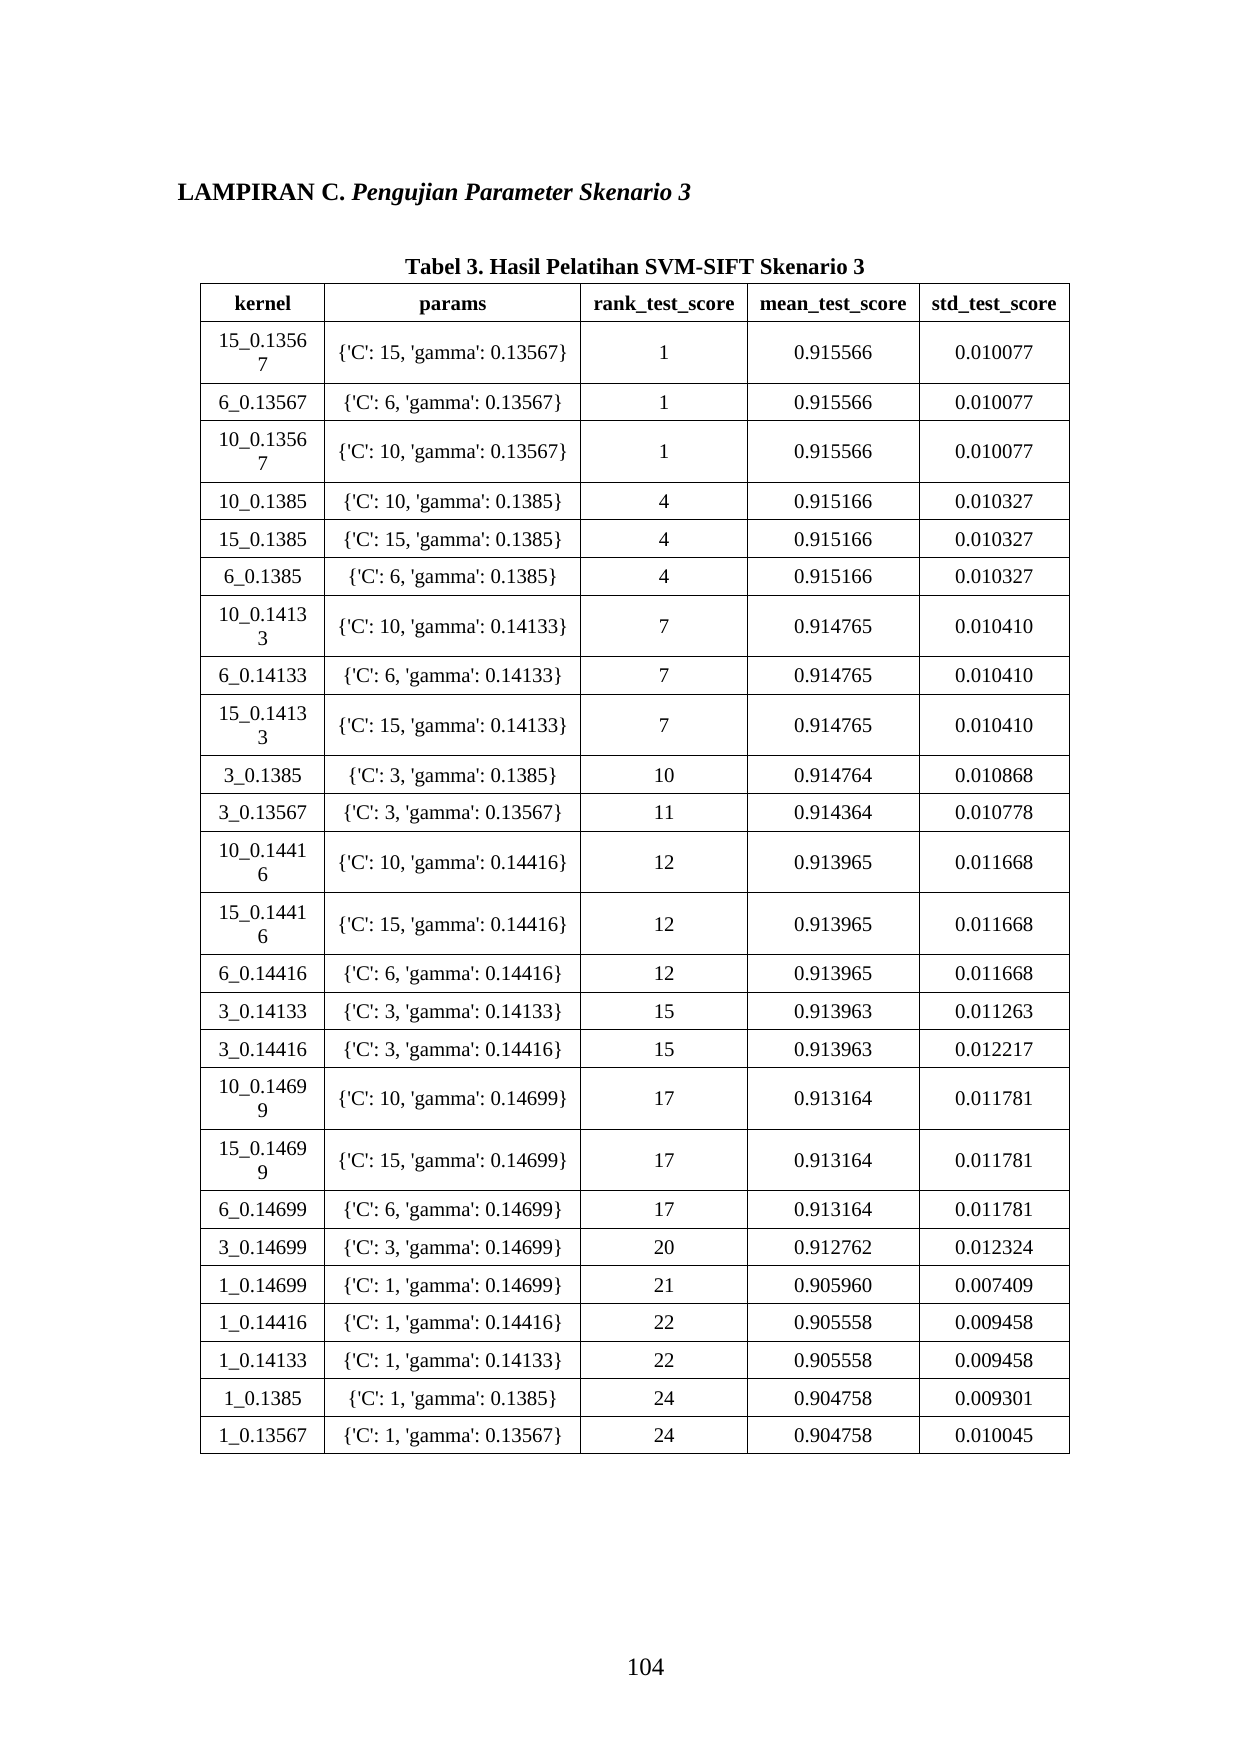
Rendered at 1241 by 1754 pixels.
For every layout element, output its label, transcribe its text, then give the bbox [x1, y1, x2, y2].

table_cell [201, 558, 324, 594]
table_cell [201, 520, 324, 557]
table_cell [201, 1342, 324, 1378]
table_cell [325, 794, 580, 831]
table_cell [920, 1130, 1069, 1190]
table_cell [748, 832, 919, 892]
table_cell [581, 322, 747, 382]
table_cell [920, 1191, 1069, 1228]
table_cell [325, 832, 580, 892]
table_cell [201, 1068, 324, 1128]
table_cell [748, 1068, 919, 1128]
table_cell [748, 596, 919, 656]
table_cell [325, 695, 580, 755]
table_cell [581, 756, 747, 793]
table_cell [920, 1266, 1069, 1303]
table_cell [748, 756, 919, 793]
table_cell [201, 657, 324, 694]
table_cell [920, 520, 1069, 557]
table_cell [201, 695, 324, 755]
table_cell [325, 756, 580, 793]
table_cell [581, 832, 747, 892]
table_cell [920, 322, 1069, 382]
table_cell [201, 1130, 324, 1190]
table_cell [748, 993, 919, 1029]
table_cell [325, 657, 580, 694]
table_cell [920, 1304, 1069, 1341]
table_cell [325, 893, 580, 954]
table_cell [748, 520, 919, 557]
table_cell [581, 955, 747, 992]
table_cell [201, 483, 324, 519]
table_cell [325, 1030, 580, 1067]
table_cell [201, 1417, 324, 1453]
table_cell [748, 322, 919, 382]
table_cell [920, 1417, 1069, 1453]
text LAMPIRAN C. Pengujian Parameter Skenario 3 [177, 177, 1092, 206]
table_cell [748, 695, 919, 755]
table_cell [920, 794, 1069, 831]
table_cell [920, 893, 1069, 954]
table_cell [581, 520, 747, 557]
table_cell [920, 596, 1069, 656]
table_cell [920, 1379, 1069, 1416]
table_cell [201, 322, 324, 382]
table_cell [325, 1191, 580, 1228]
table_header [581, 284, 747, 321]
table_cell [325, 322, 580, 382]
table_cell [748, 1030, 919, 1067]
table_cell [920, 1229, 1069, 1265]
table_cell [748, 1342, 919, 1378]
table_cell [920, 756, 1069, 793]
text Tabel 3. Hasil Pelatihan SVM-SIFT Skenario 3 [177, 253, 1092, 279]
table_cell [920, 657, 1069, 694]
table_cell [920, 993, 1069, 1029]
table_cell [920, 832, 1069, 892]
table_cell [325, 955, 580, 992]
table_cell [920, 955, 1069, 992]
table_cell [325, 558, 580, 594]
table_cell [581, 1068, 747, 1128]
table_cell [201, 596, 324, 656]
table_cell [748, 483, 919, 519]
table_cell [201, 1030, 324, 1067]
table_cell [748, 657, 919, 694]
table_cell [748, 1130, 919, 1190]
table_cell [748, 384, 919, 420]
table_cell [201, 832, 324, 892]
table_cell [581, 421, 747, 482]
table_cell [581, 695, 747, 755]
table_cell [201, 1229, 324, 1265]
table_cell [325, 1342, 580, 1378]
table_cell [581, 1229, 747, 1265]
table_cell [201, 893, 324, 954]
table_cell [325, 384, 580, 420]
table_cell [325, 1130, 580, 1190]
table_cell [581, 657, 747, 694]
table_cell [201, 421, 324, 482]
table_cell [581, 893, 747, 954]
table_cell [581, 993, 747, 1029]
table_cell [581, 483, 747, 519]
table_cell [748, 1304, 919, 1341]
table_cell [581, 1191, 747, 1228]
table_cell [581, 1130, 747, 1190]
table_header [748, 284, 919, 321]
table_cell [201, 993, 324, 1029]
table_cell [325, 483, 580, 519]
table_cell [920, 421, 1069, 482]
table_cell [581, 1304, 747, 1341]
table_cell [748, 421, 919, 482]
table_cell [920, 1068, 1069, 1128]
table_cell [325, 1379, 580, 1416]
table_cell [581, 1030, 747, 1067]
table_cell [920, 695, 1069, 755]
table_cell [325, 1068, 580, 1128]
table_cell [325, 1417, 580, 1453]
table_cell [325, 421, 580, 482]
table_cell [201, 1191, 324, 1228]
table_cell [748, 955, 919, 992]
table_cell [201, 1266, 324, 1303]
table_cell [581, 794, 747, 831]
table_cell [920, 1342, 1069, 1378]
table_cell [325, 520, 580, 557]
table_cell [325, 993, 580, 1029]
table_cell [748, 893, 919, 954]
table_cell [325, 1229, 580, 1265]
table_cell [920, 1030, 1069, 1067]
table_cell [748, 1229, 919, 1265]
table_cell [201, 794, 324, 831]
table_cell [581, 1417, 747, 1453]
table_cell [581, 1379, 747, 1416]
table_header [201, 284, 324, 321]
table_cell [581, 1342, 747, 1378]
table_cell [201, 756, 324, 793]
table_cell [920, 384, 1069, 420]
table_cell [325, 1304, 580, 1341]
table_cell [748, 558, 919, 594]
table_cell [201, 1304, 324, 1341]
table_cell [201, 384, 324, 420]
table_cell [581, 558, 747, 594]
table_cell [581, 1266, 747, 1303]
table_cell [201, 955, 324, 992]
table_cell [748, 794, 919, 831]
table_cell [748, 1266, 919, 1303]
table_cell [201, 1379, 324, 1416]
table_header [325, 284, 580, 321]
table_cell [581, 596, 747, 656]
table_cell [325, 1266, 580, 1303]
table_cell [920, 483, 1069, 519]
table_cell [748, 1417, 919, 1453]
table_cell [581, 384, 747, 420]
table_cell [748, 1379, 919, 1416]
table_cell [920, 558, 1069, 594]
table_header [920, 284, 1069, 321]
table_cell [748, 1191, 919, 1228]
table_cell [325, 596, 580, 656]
